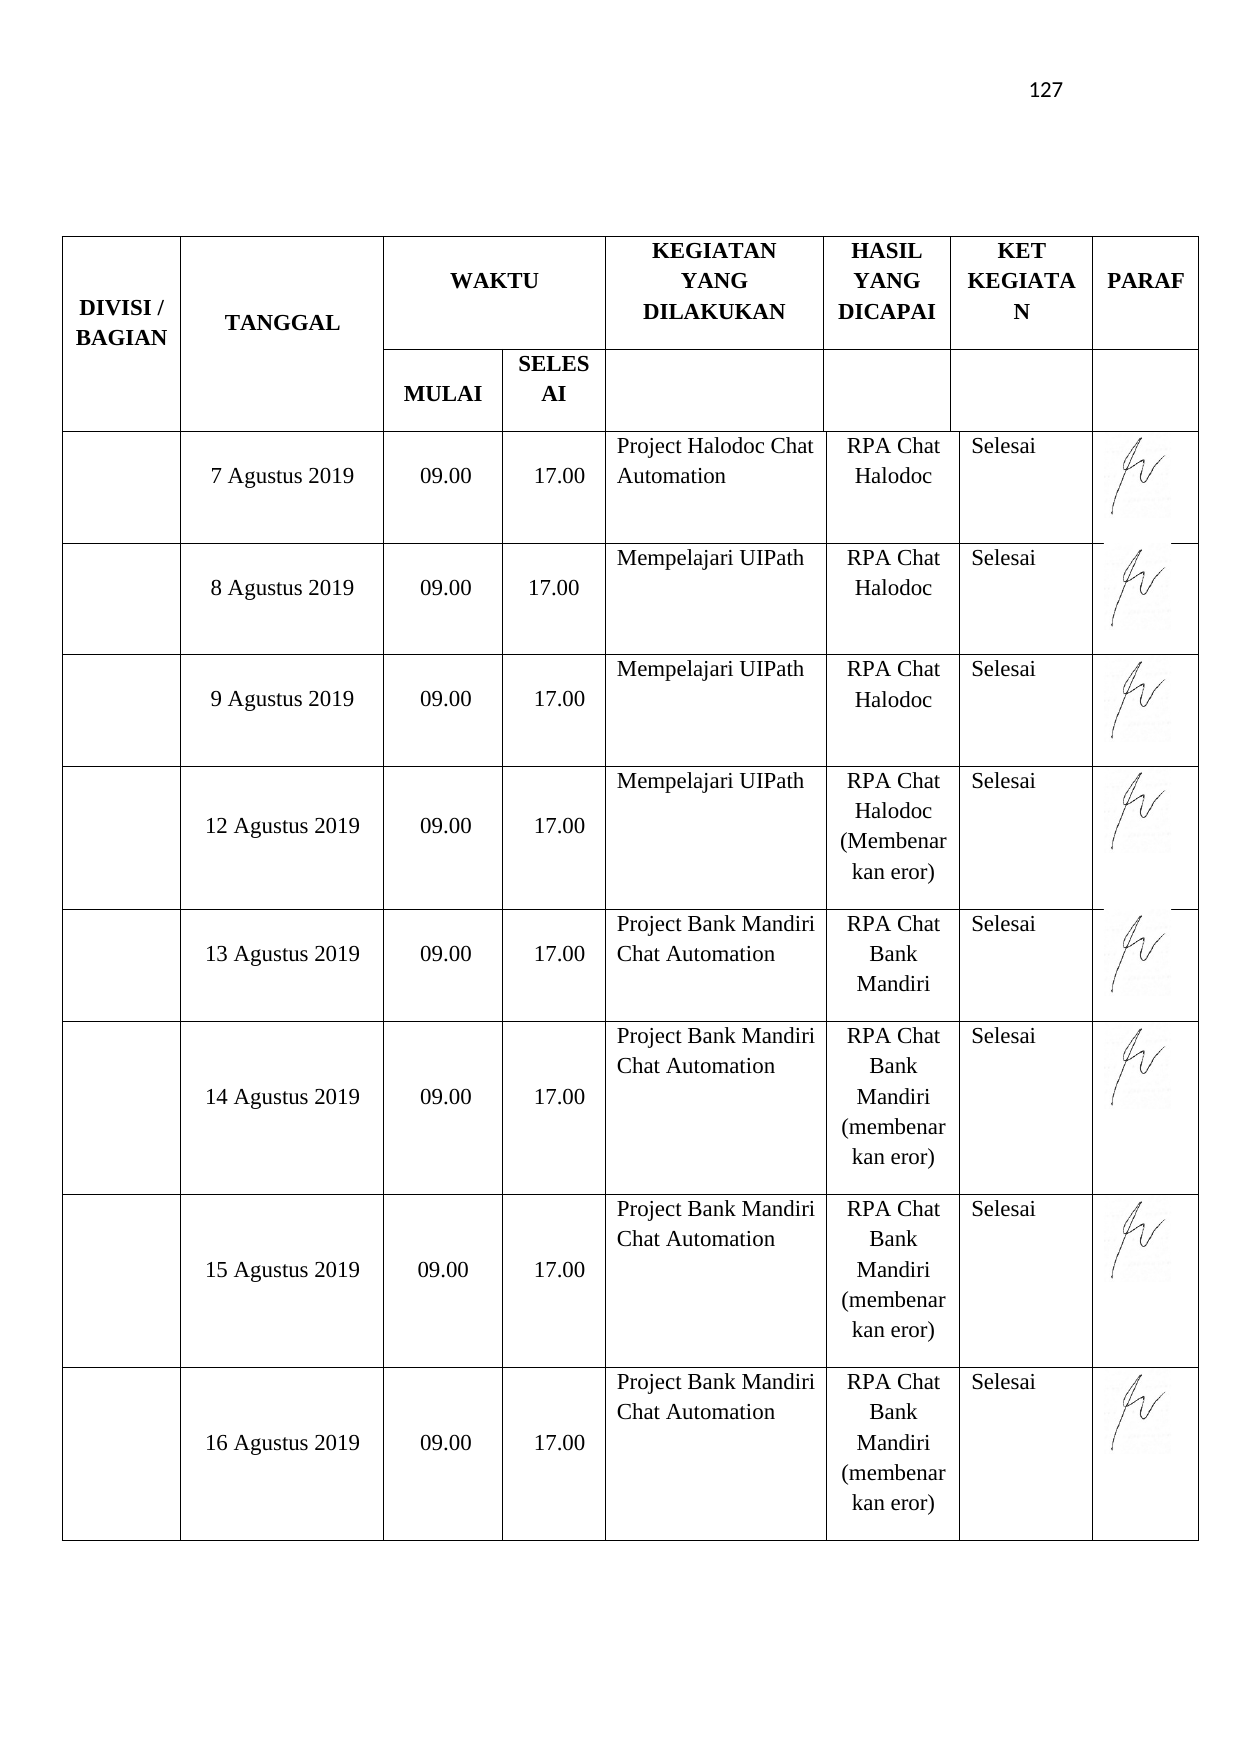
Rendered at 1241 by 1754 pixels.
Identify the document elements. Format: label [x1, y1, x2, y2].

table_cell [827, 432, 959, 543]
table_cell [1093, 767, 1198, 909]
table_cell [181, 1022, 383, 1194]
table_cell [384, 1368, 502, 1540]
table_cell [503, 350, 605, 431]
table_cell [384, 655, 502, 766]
picture [1103, 1368, 1172, 1454]
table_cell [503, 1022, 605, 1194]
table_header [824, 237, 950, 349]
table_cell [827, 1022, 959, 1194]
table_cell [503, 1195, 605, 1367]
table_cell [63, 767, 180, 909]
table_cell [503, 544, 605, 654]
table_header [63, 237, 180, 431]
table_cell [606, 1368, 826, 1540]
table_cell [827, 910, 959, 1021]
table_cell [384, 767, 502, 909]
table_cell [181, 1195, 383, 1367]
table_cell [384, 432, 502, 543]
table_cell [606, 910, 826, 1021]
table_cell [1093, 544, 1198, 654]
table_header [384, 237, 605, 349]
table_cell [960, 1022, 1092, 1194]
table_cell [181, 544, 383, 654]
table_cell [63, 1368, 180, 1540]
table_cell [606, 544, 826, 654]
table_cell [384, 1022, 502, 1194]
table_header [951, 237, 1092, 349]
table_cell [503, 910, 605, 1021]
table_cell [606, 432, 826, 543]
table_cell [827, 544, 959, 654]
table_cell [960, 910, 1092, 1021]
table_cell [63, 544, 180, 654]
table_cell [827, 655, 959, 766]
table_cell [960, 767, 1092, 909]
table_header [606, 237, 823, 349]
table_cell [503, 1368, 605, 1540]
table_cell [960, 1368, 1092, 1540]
picture [1103, 655, 1172, 742]
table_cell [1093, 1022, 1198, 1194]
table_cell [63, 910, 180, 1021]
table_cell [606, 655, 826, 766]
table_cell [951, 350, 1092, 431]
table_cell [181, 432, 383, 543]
picture [1103, 767, 1172, 853]
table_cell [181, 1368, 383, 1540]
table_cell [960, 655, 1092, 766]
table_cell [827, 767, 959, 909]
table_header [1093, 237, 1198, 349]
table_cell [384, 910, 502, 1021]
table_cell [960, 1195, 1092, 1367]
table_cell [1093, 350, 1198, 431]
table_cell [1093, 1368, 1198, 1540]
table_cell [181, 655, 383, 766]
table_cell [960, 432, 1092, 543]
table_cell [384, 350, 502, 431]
picture [1103, 1195, 1172, 1282]
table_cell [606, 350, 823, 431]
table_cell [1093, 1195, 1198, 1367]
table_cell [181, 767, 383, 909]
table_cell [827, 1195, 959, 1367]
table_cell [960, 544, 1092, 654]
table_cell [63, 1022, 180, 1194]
picture [1103, 432, 1172, 518]
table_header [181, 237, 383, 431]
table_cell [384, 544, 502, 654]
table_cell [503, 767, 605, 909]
picture [1103, 909, 1172, 996]
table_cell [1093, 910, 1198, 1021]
picture [1103, 1022, 1172, 1109]
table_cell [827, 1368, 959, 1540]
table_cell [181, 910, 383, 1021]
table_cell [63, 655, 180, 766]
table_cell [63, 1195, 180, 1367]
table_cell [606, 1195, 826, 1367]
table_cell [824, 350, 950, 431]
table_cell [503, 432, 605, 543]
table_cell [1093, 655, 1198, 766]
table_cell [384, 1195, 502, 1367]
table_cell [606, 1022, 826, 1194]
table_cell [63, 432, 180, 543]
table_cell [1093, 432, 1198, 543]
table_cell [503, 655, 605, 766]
picture [1103, 543, 1172, 630]
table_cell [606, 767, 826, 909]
